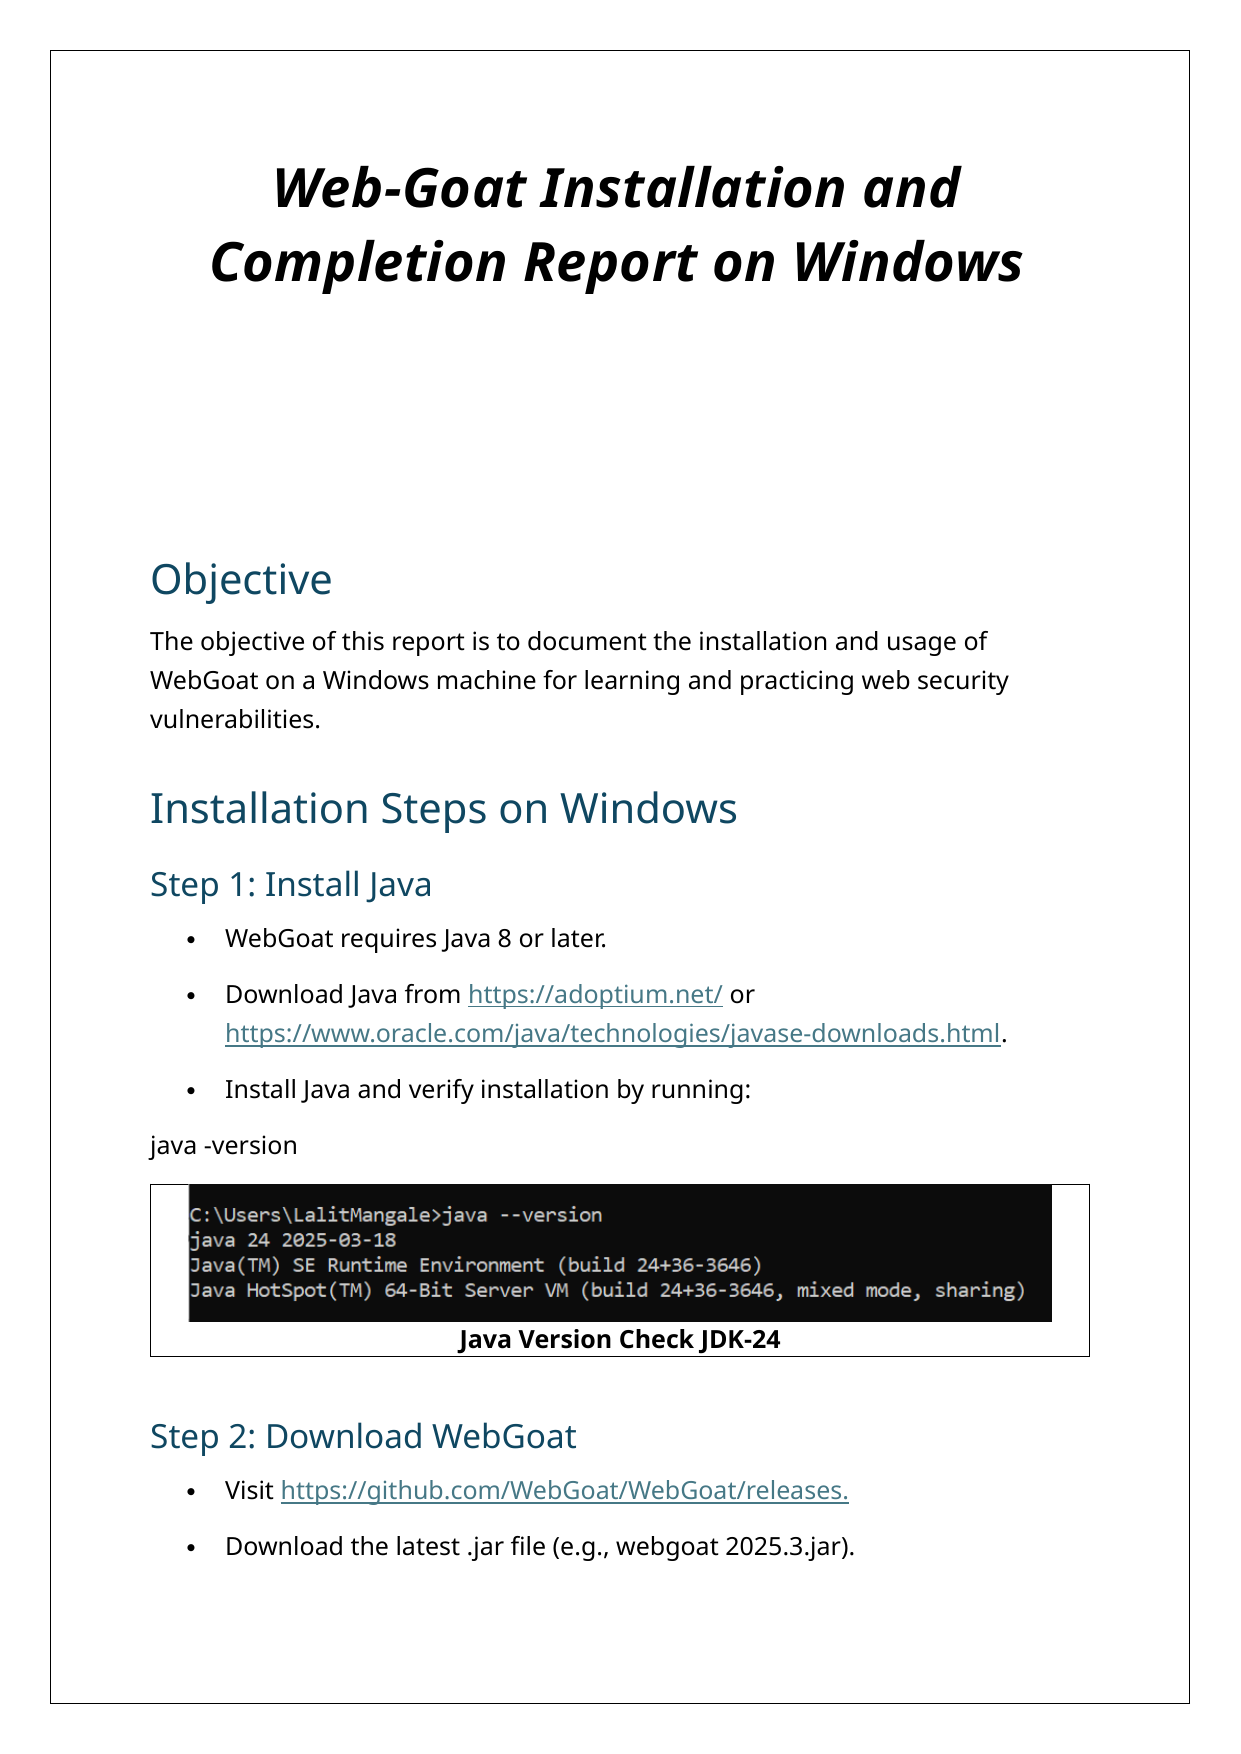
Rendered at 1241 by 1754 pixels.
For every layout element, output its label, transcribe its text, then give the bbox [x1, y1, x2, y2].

subtitle Step 2: Download WebGoat [150, 1412, 1090, 1458]
list Visit https://github.com/WebGoat/WebGoat/releases. [187, 1473, 1090, 1507]
table_header Java Version Check JDK-24 [151, 1185, 1089, 1356]
title Web-Goat Installation and Completion Report on Windows [150, 150, 1090, 297]
subtitle Step 1: Install Java [150, 860, 1090, 906]
text java -version [150, 1128, 1090, 1162]
subtitle Objective [150, 550, 1090, 607]
subtitle Installation Steps on Windows [150, 778, 1090, 835]
text The objective of this report is to document the installation and usage of WebGoat on a Windows machine for learning and practicing web security vulnerabilities. [150, 623, 1090, 736]
list Download the latest .jar file (e.g., webgoat 2025.3.jar). [187, 1529, 1090, 1563]
list WebGoat requires Java 8 or later. [187, 921, 1090, 955]
list Download Java from https://adoptium.net/ or https://www.oracle.com/java/technologies/javase-downloads.html. [187, 977, 1090, 1050]
picture [188, 1184, 1052, 1322]
list Install Java and verify installation by running: [187, 1072, 1090, 1106]
